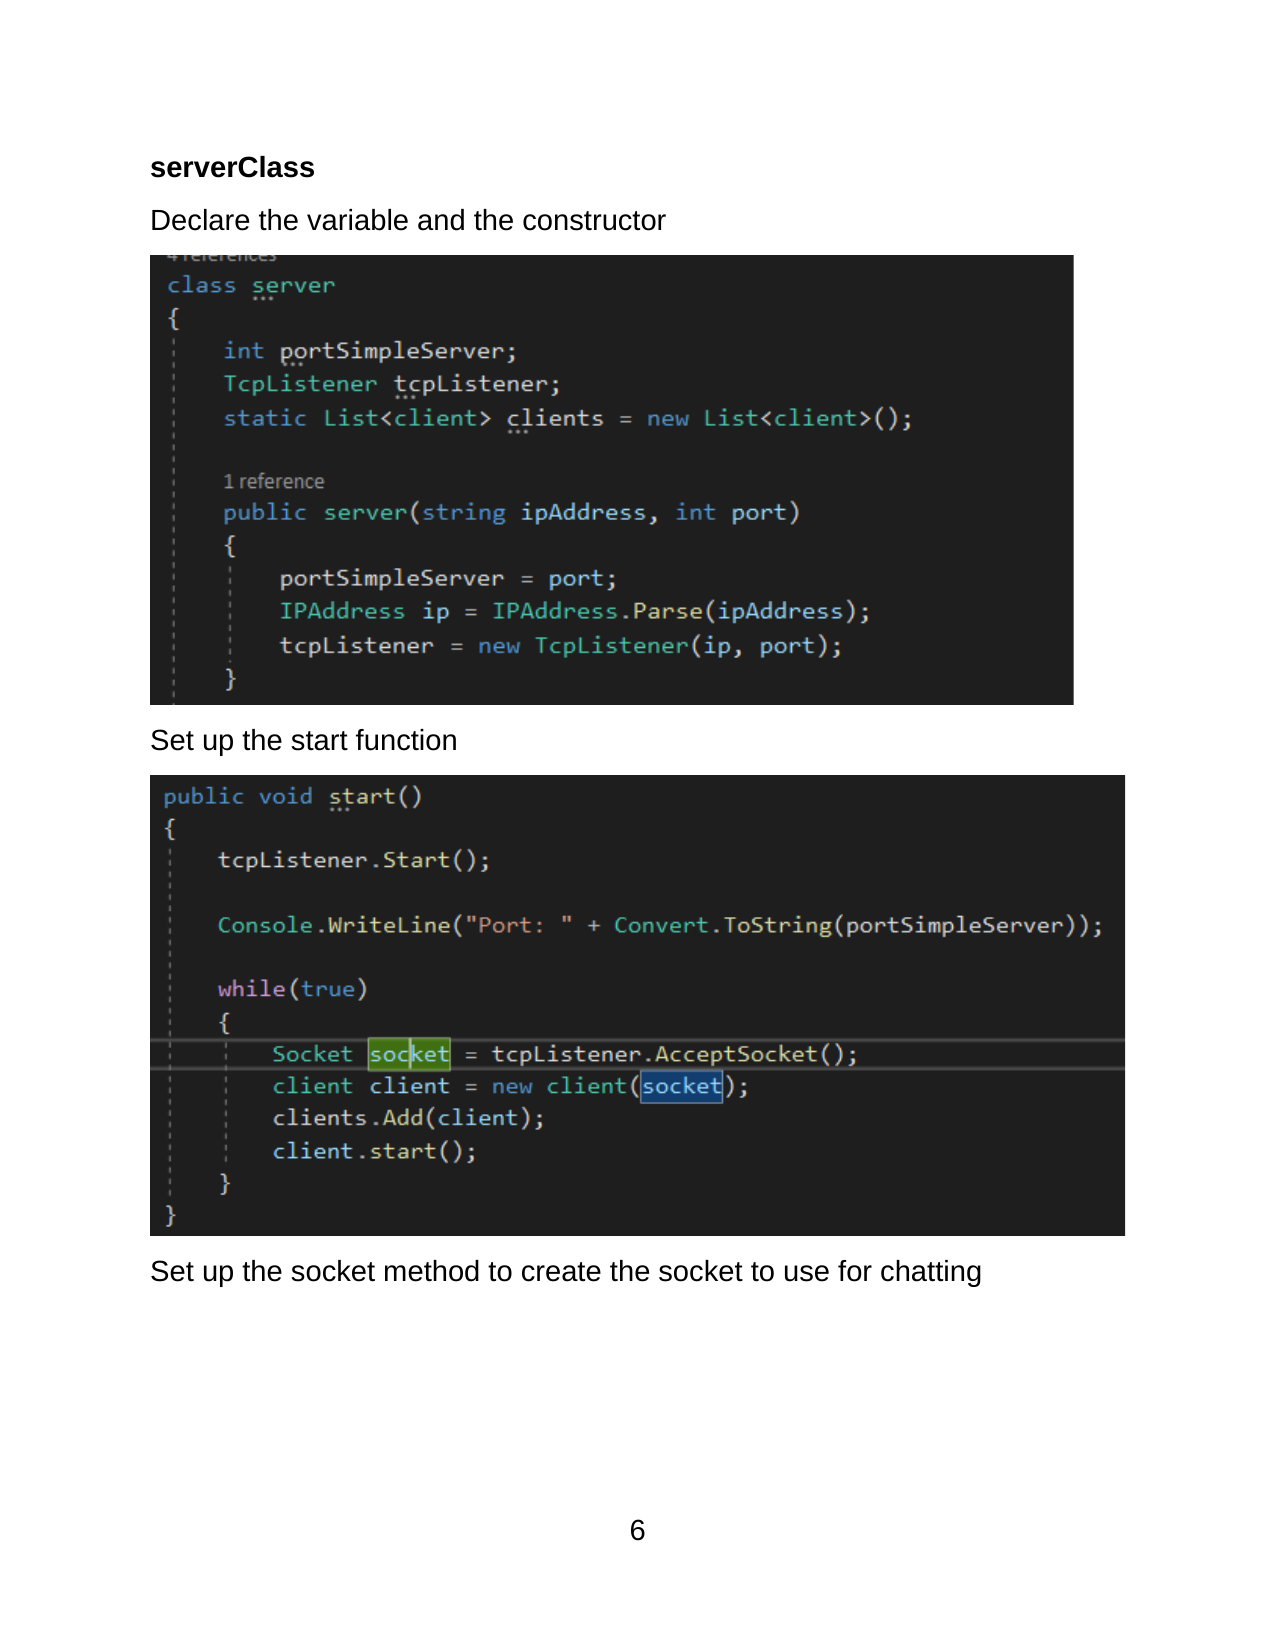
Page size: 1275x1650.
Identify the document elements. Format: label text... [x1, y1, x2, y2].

picture [150, 775, 1125, 1236]
text Set up the socket method to create the socket to use for chatting [150, 1254, 1125, 1288]
text Declare the variable and the constructor [150, 203, 1125, 236]
text Set up the start function [150, 723, 1125, 757]
text serverClass [150, 150, 1125, 183]
picture [150, 255, 1074, 705]
